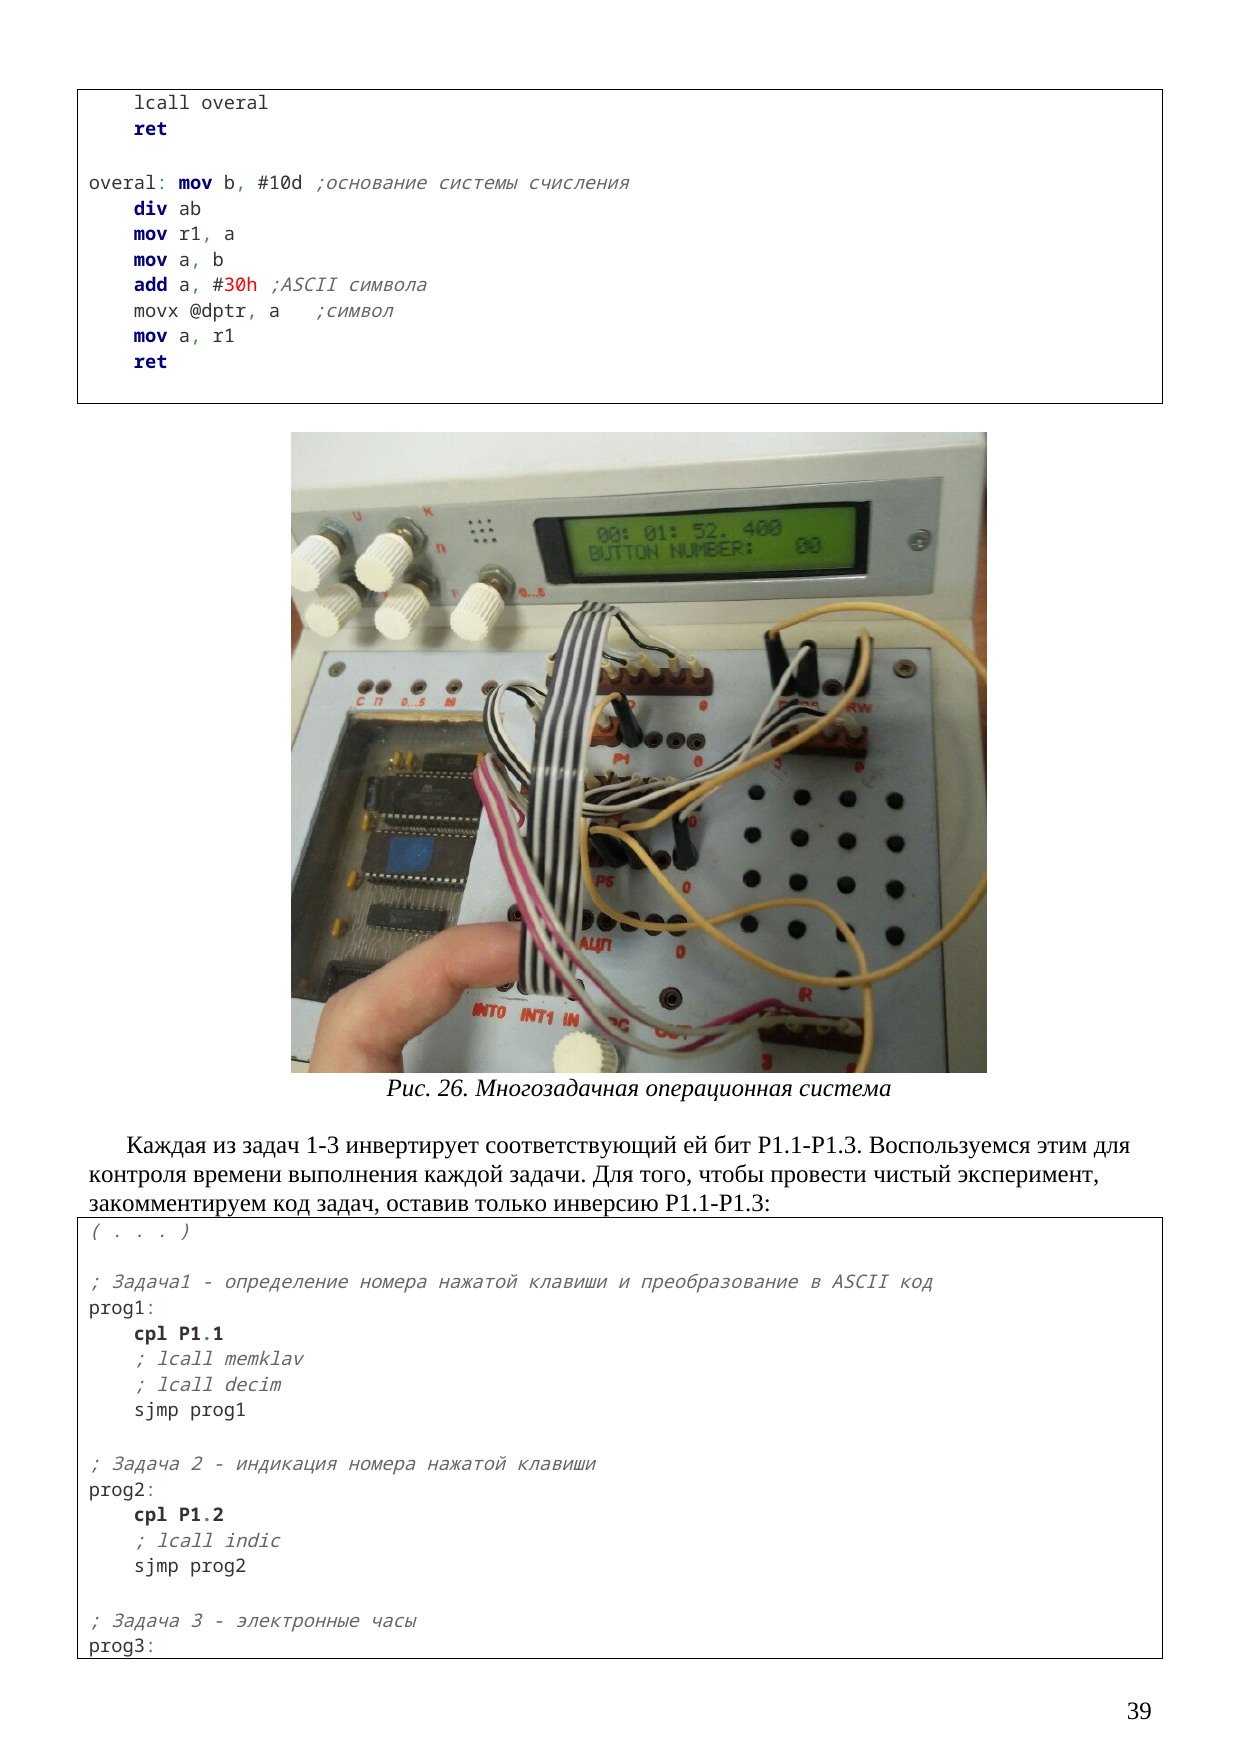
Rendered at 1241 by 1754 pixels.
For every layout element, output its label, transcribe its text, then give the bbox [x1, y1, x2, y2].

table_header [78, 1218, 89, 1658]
text Рис. 26. Многозадачная операционная система [89, 1073, 1152, 1102]
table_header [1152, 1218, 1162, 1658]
picture [291, 432, 987, 1073]
text Каждая из задач 1-3 инвертирует соответствующий ей бит P1.1-P1.3. Воспользуемся этим для контроля времени выполнения каждой задачи. Для того, чтобы провести чистый эксперимент, закомментируем код задач, оставив только инверсию P1.1-P1.3: [89, 1130, 1152, 1217]
